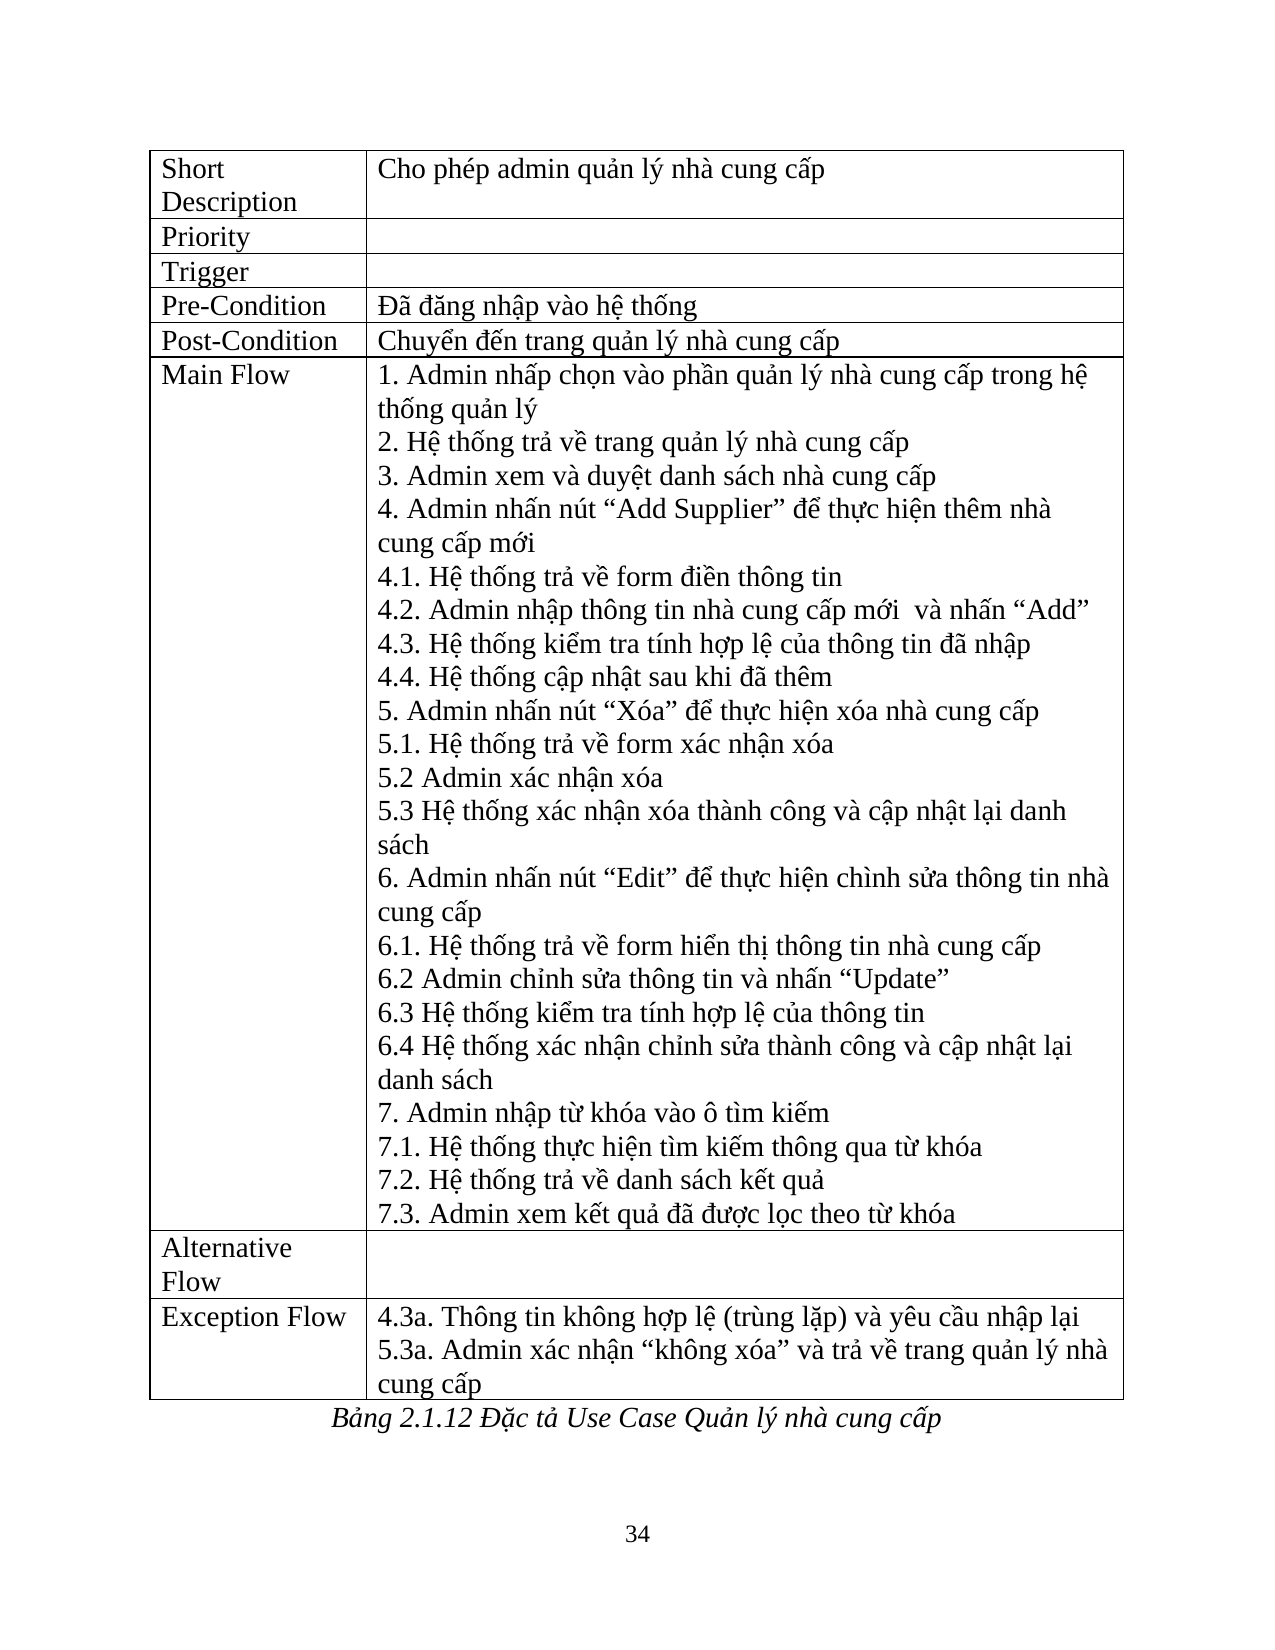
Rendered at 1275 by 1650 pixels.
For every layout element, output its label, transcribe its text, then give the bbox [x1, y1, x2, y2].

table_cell Đã đăng nhập vào hệ thống [367, 288, 1123, 322]
table_cell Priority [151, 219, 366, 253]
table_cell 4.3a. Thông tin không hợp lệ (trùng lặp) và yêu cầu nhập lại 5.3a. Admin xác nhận “không xóa” và trả về trang quản lý nhà cung cấp [367, 1299, 1123, 1399]
table_cell Main Flow [151, 358, 366, 1229]
table_cell Trigger [151, 254, 366, 287]
table_cell Alternative Flow [151, 1231, 366, 1298]
table_cell Exception Flow [151, 1299, 366, 1399]
table_cell [367, 1231, 1123, 1298]
table_cell Pre-Condition [151, 288, 366, 322]
table_cell Short Description [151, 151, 366, 218]
text Bảng 2.1.12 Đặc tả Use Case Quản lý nhà cung cấp [150, 1400, 1125, 1434]
table_cell [367, 219, 1123, 253]
table_cell Post-Condition [151, 323, 366, 356]
table_cell Cho phép admin quản lý nhà cung cấp [367, 151, 1123, 218]
table_cell [367, 254, 1123, 287]
table_cell Chuyển đến trang quản lý nhà cung cấp [367, 323, 1123, 356]
table_cell 1. Admin nhấp chọn vào phần quản lý nhà cung cấp trong hệ thống quản lý 2. Hệ thống trả về trang quản lý nhà cung cấp 3. Admin xem và duyệt danh sách nhà cung cấp 4. Admin nhấn nút “Add Supplier” để thực hiện thêm nhà cung cấp mới 4.1. Hệ thống trả về form điền thông tin 4.2. Admin nhập thông tin nhà cung cấp mới và nhấn “Add” 4.3. Hệ thống kiểm tra tính hợp lệ của thông tin đã nhập 4.4. Hệ thống cập nhật sau khi đã thêm 5. Admin nhấn nút “Xóa” để thực hiện xóa nhà cung cấp 5.1. Hệ thống trả về form xác nhận xóa 5.2 Admin xác nhận xóa 5.3 Hệ thống xác nhận xóa thành công và cập nhật lại danh sách 6. Admin nhấn nút “Edit” để thực hiện chình sửa thông tin nhà cung cấp 6.1. Hệ thống trả về form hiển thị thông tin nhà cung cấp 6.2 Admin chỉnh sửa thông tin và nhấn “Update” 6.3 Hệ thống kiểm tra tính hợp lệ của thông tin 6.4 Hệ thống xác nhận chỉnh sửa thành công và cập nhật lại danh sách 7. Admin nhập từ khóa vào ô tìm kiếm 7.1. Hệ thống thực hiện tìm kiếm thông qua từ khóa 7.2. Hệ thống trả về danh sách kết quả 7.3. Admin xem kết quả đã được lọc theo từ khóa [367, 358, 1123, 1229]
